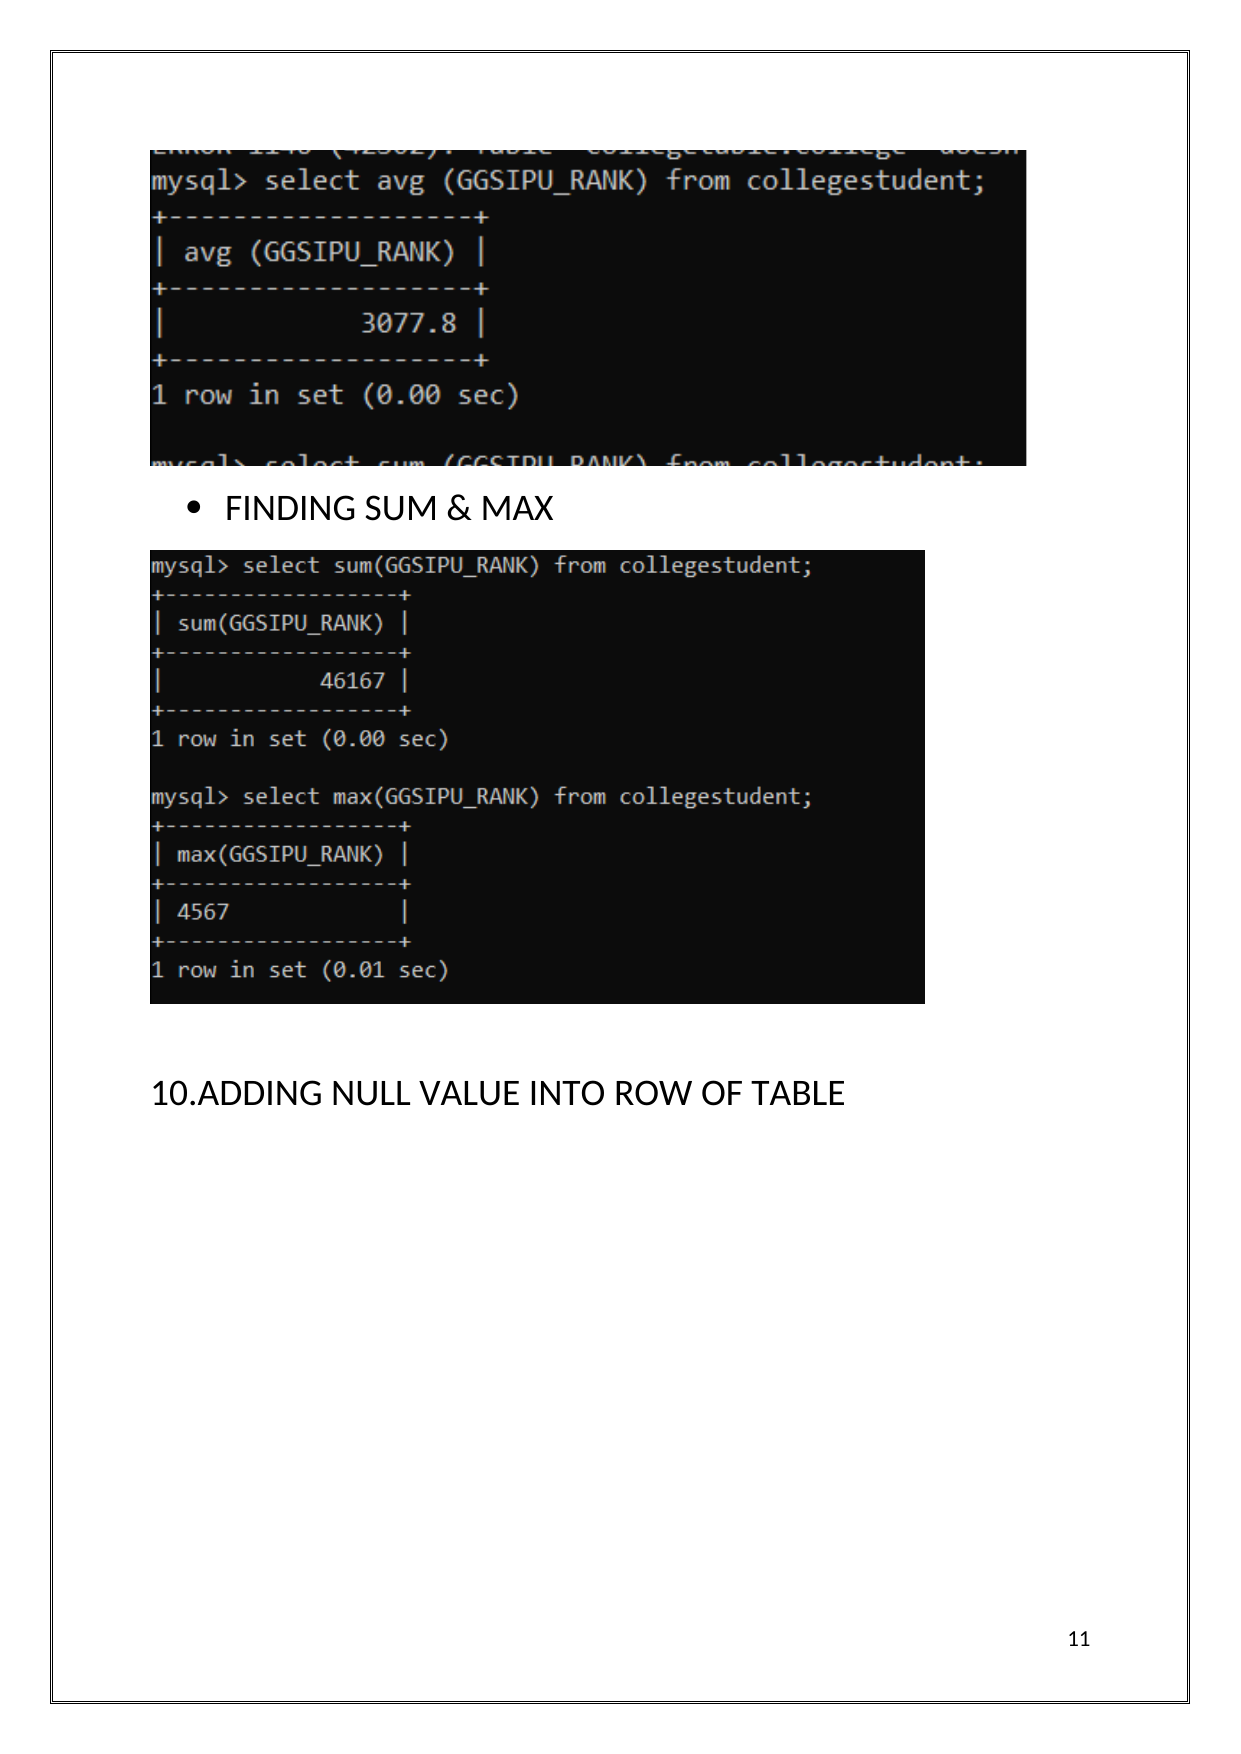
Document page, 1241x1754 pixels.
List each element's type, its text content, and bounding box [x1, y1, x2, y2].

picture [150, 150, 1027, 466]
picture [150, 550, 925, 1004]
text 10.ADDING NULL VALUE INTO ROW OF TABLE [150, 1069, 1090, 1115]
list FINDING SUM & MAX [187, 484, 1090, 530]
